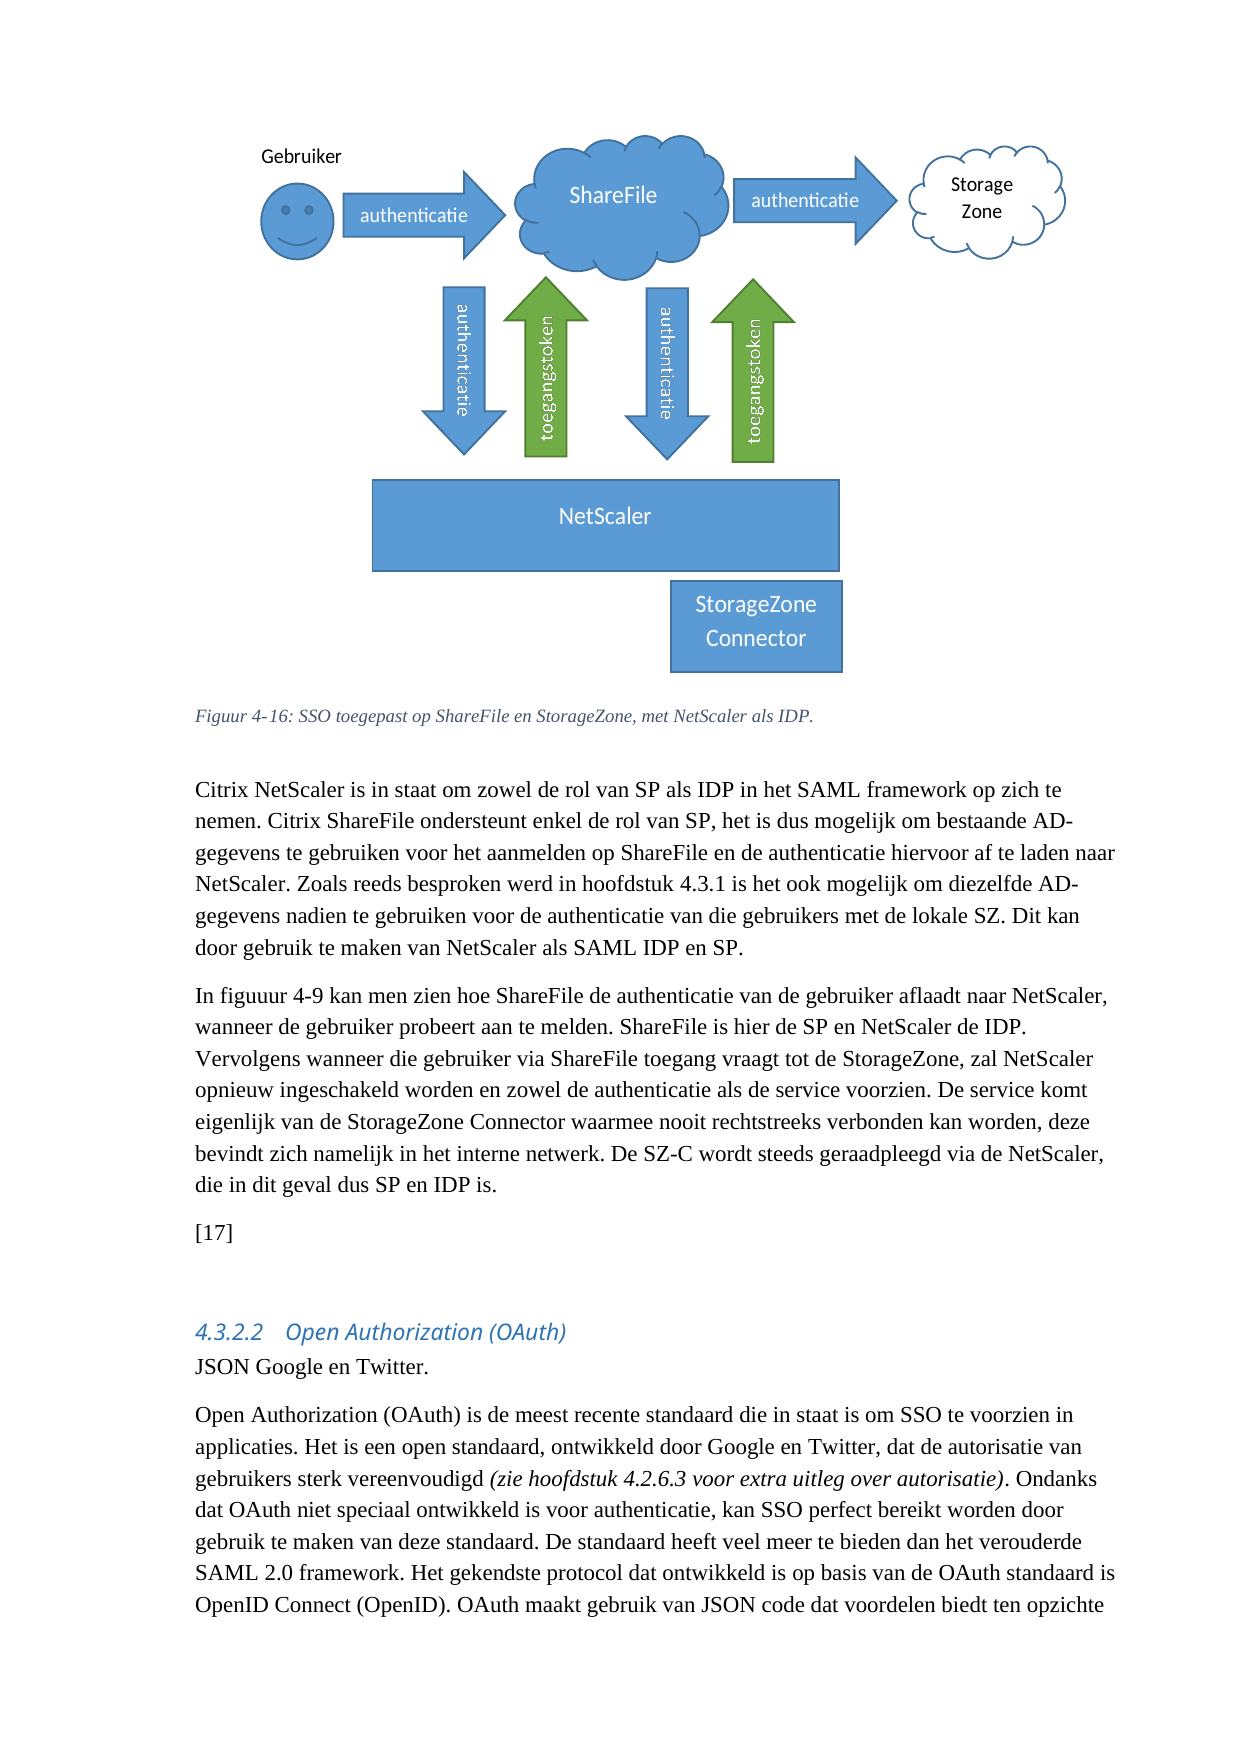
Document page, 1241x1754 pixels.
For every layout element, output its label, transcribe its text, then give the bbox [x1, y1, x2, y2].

subtitle Open Authorization (OAuth) [195, 1316, 1122, 1347]
text JSON Google en Twitter. [195, 1353, 1122, 1380]
text In figuuur 4-9 kan men zien hoe ShareFile de authenticatie van de gebruiker aflaadt naar NetScaler, wanneer de gebruiker probeert aan te melden. ShareFile is hier de SP en NetScaler de IDP. Vervolgens wanneer die gebruiker via ShareFile toegang vraagt tot de StorageZone, zal NetScaler opnieuw ingeschakeld worden en zowel de authenticatie als de service voorzien. De service komt eigenlijk van de StorageZone Connector waarmee nooit rechtstreeks verbonden kan worden, deze bevindt zich namelijk in het interne netwerk. De SZ-C wordt steeds geraadpleegd via de NetScaler, die in dit geval dus SP en IDP is. [195, 982, 1122, 1197]
text Citrix NetScaler is in staat om zowel de rol van SP als IDP in het SAML framework op zich te nemen. Citrix ShareFile ondersteunt enkel de rol van SP, het is dus mogelijk om bestaande AD-gegevens te gebruiken voor het aanmelden op ShareFile en de authenticatie hiervoor af te laden naar NetScaler. Zoals reeds besproken werd in hoofdstuk 4.3.1 is het ook mogelijk om diezelfde AD-gegevens nadien te gebruiken voor de authenticatie van die gebruikers met de lokale SZ. Dit kan door gebruik te maken van NetScaler als SAML IDP en SP. [195, 776, 1122, 960]
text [195, 1402, 1122, 1617]
